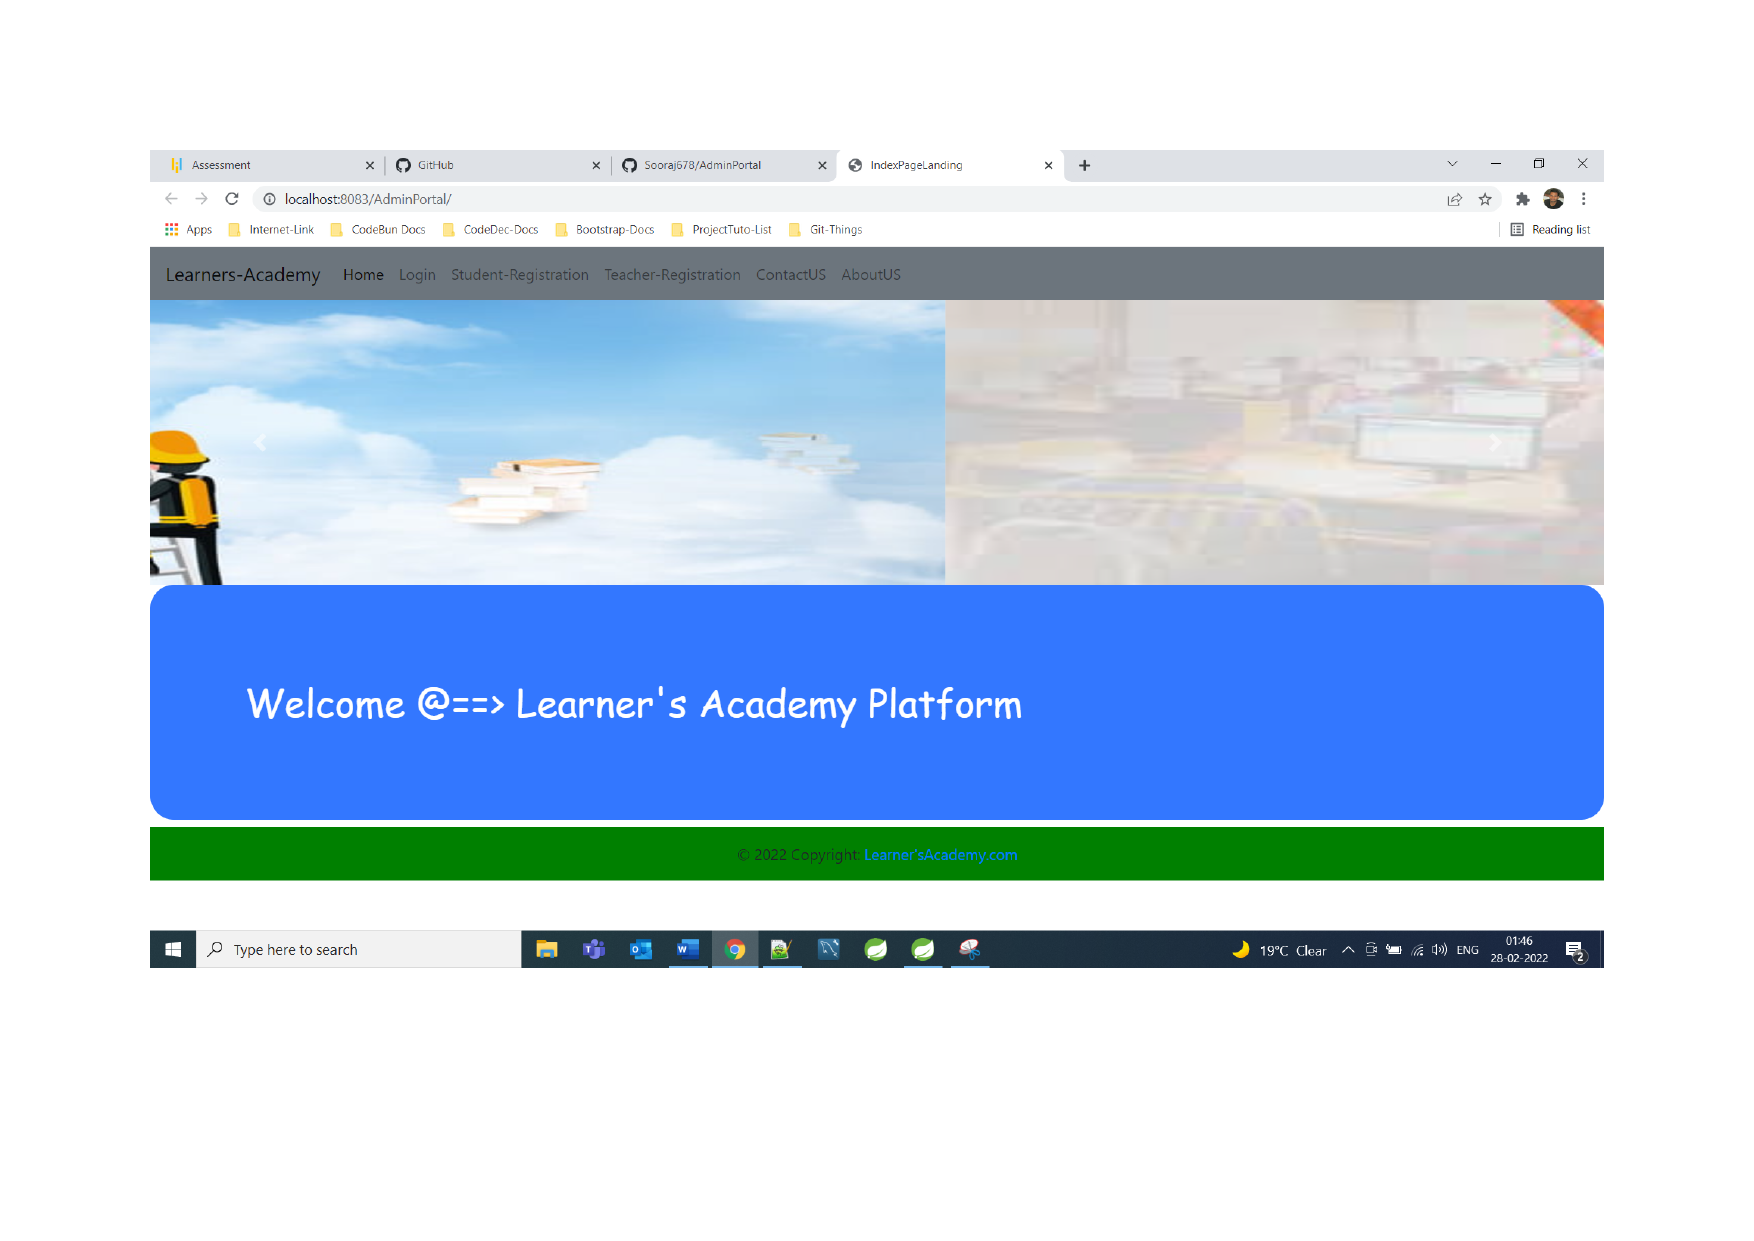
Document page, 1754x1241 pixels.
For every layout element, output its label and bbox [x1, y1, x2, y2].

picture [150, 150, 1604, 968]
